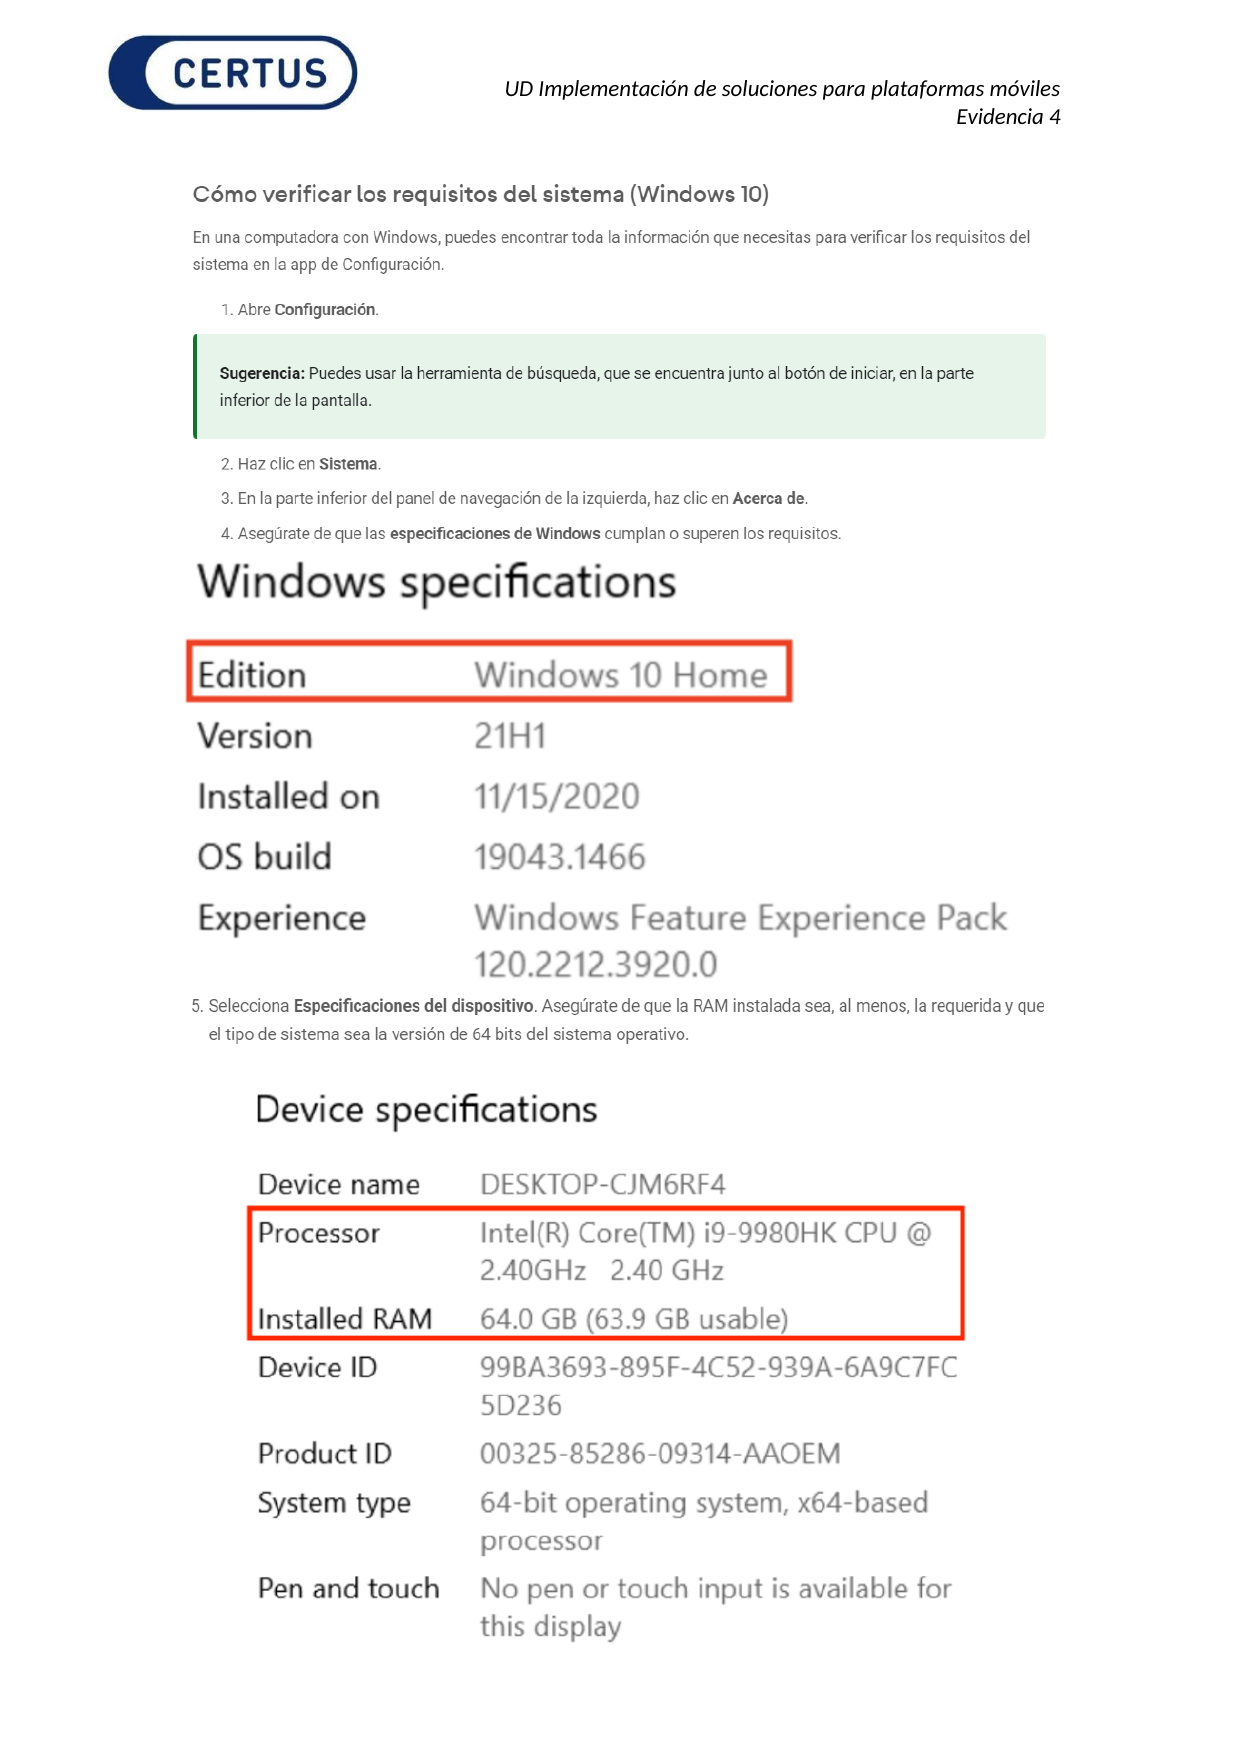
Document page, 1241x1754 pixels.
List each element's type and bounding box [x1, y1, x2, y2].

picture [103, 34, 359, 112]
picture [177, 178, 1063, 1657]
